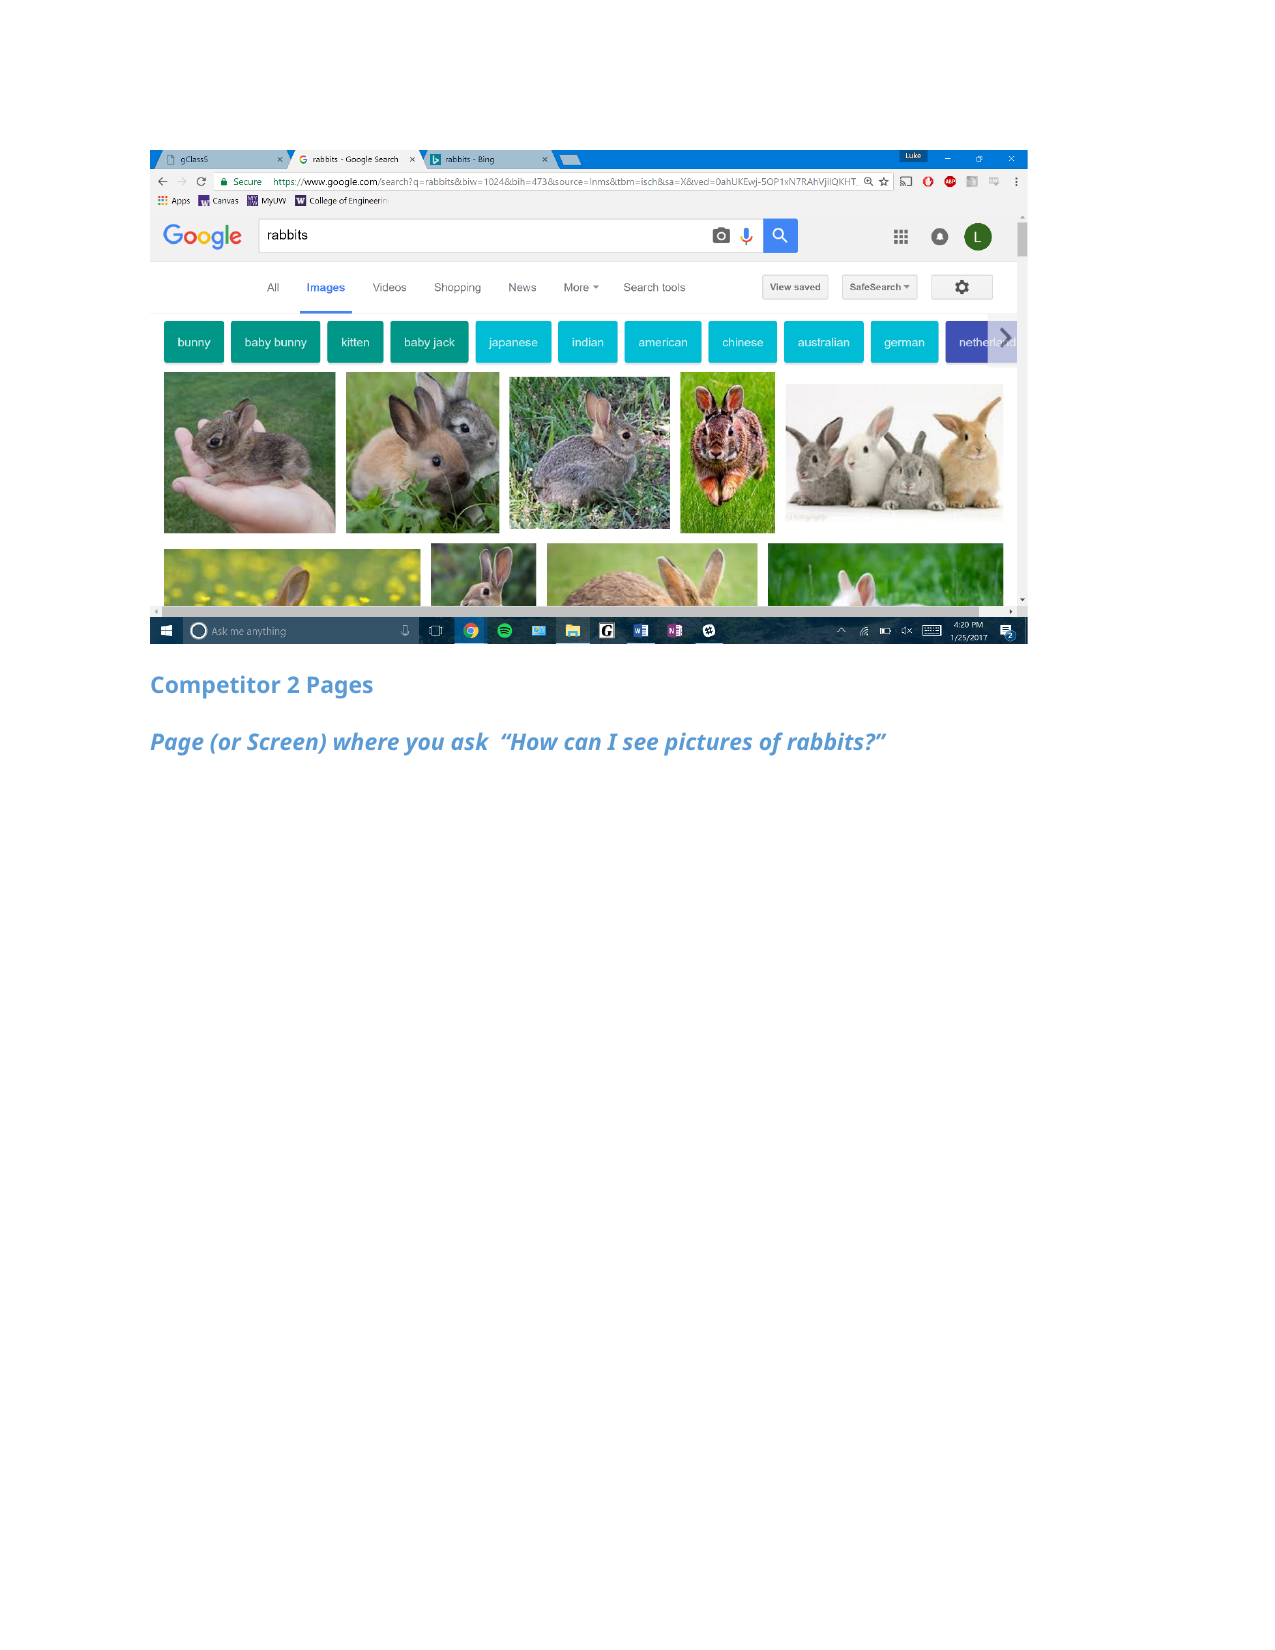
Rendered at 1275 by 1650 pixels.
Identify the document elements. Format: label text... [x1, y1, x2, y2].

subtitle Page (or Screen) where you ask “How can I see pictures of rabbits?” [150, 726, 1125, 757]
subtitle Competitor 2 Pages [150, 669, 1125, 701]
picture [150, 150, 1028, 644]
